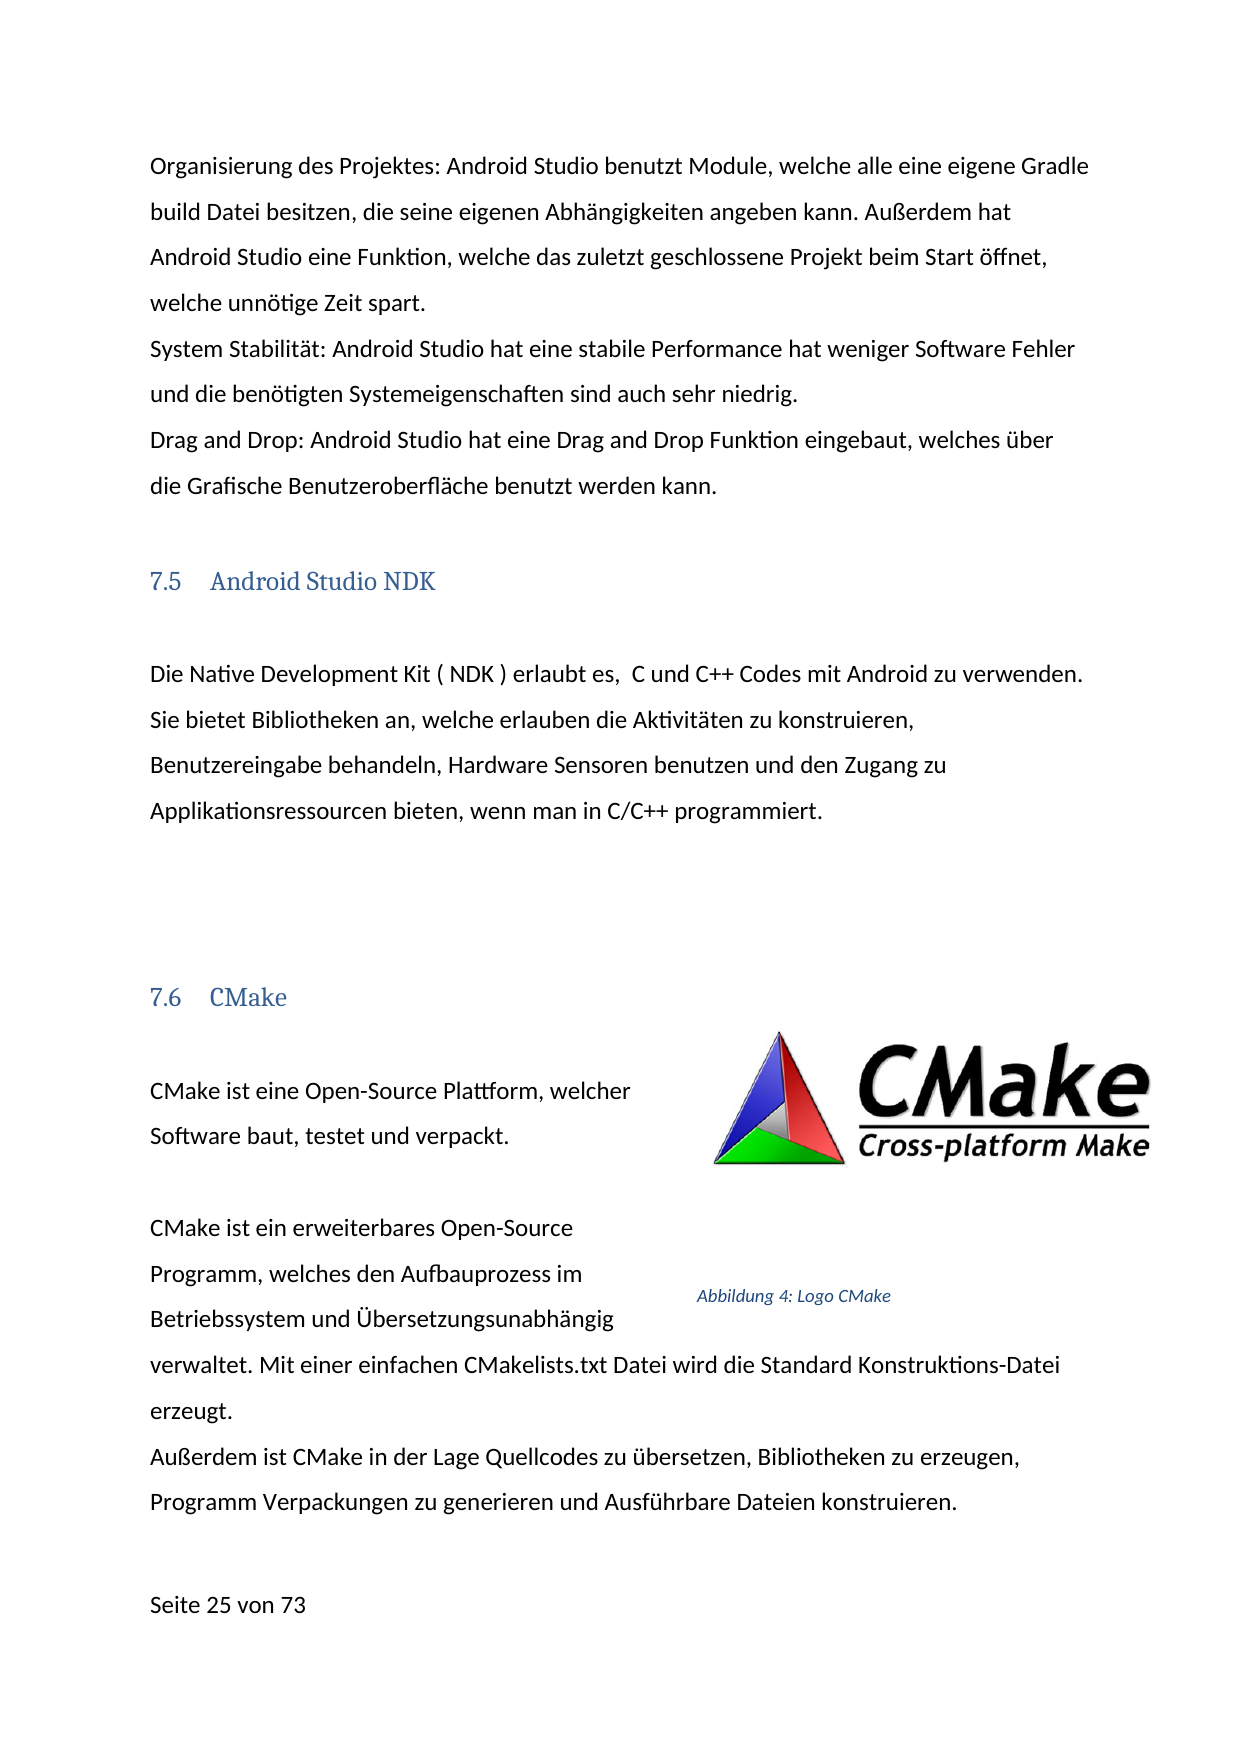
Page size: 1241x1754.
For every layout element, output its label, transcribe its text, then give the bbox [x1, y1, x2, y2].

text Die Native Development Kit ( NDK ) erlaubt es, C und C++ Codes mit Android zu verwenden. Sie bietet Bibliotheken an, welche erlauben die Aktivitäten zu konstruieren, Benutzereingabe behandeln, Hardware Sensoren benutzen und den Zugang zu Applikationsressourcen bieten, wenn man in C/C++ programmiert. [150, 658, 1090, 826]
text Außerdem ist CMake in der Lage Quellcodes zu übersetzen, Bibliotheken zu erzeugen, Programm Verpackungen zu generieren und Ausführbare Dateien konstruieren. [150, 1441, 1090, 1517]
subtitle CMake [150, 982, 696, 1013]
text CMake ist ein erweiterbares Open-Source Programm, welches den Aufbauprozess im Betriebssystem und Übersetzungsunabhängig verwaltet. Mit einer einfachen CMakelists.txt Datei wird die Standard Konstruktions-Datei erzeugt. [150, 1212, 1090, 1425]
text Organisierung des Projektes: Android Studio benutzt Module, welche alle eine eigene Gradle build Datei besitzen, die seine eigenen Abhängigkeiten angeben kann. Außerdem hat Android Studio eine Funktion, welche das zuletzt geschlossene Projekt beim Start öffnet, welche unnötige Zeit spart. [150, 150, 1090, 318]
text CMake ist eine Open-Source Plattform, welcher Software baut, testet und verpackt. [150, 1075, 696, 1151]
text System Stabilität: Android Studio hat eine stabile Performance hat weniger Software Fehler und die benötigten Systemeigenschaften sind auch sehr niedrig. [150, 333, 1090, 409]
picture [696, 922, 1168, 1275]
subtitle Android Studio NDK [150, 566, 1090, 597]
text Drag and Drop: Android Studio hat eine Drag and Drop Funktion eingebaut, welches über die Grafische Benutzeroberfläche benutzt werden kann. [150, 424, 1090, 501]
